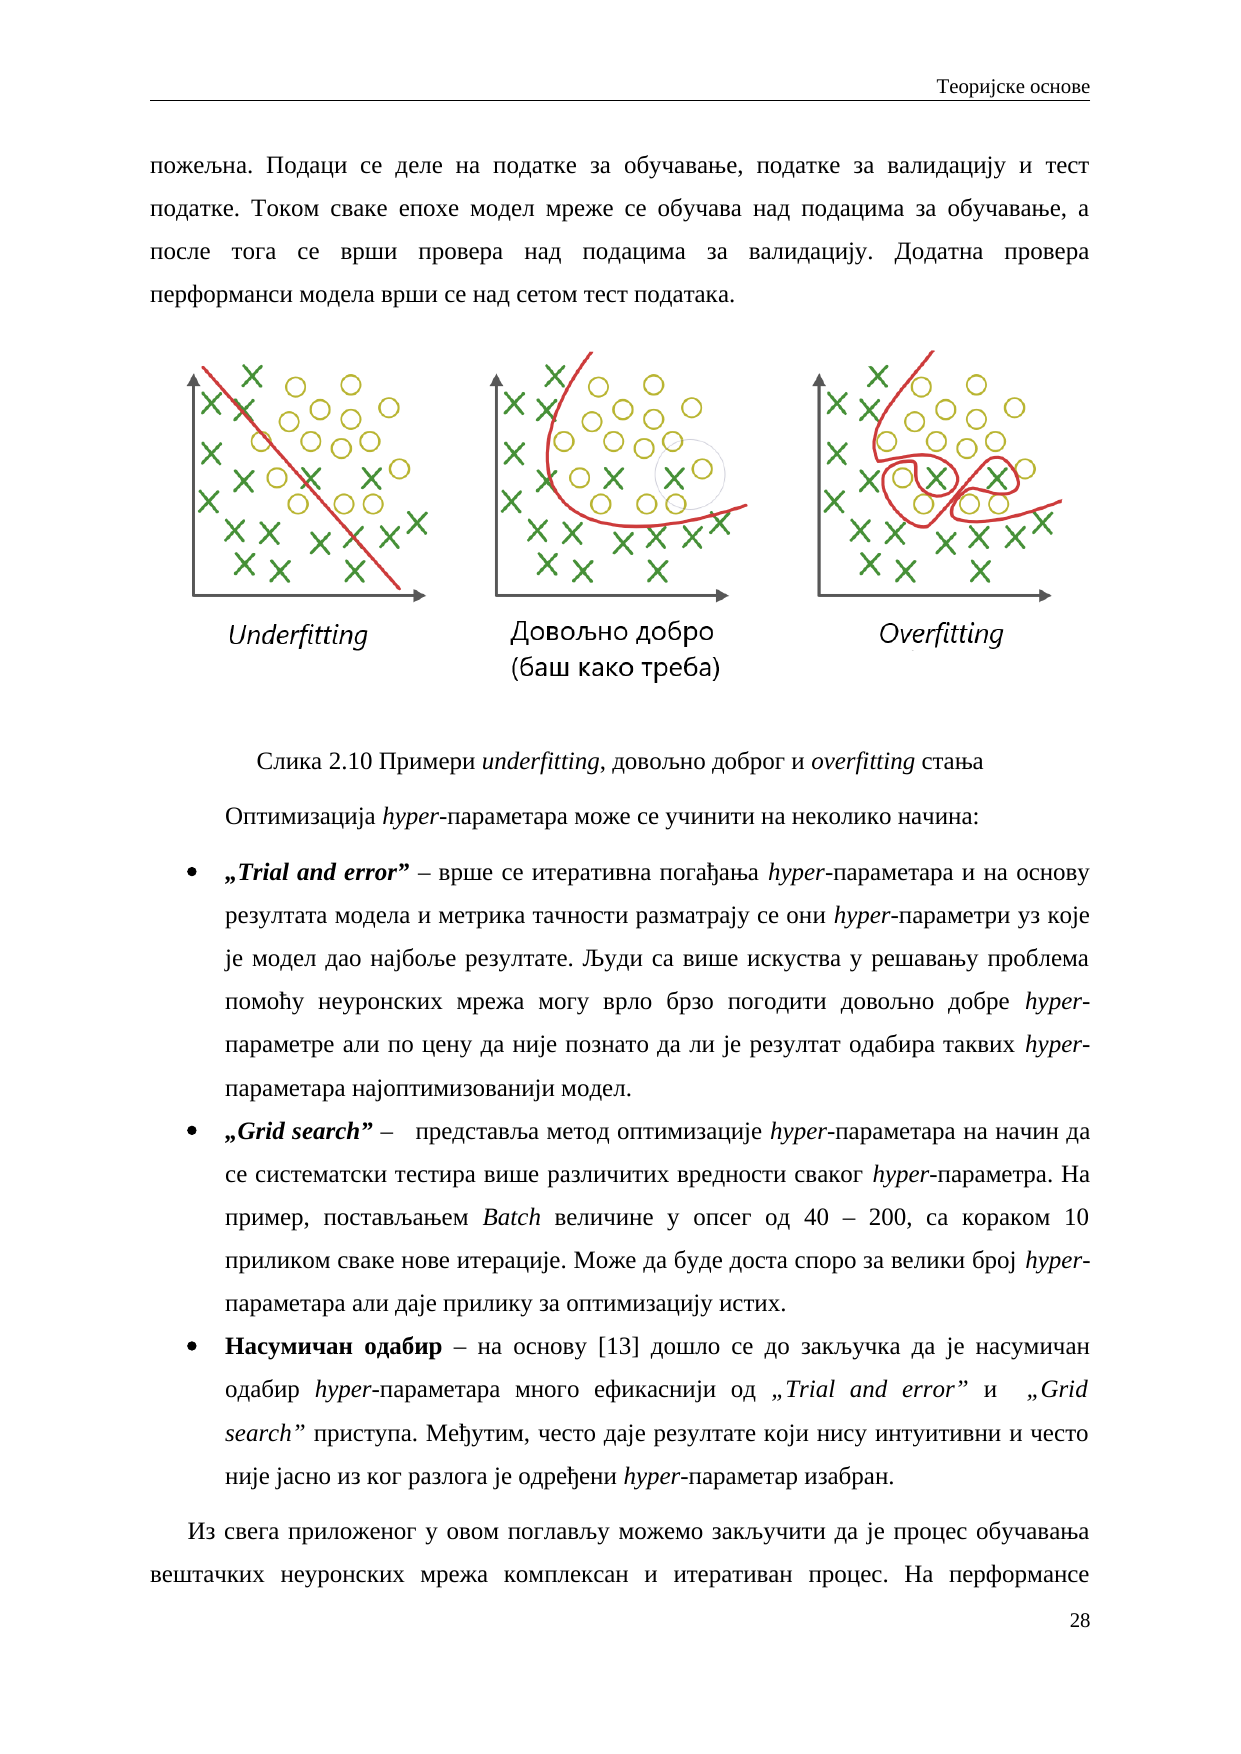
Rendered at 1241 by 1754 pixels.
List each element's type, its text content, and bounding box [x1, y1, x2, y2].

picture [151, 335, 1090, 719]
text Оптимизација hyper-параметара може се учинити на неколико начина: [150, 801, 1090, 830]
list Насумичан одабир – на основу [13] дошло се до закључка да је насумичан одабир hyper-параметара много ефикаснији од „Trial and error” и „Grid search” приступа. Међутим, често даје резултате који нису интуитивни и често није јасно из ког разлога је одређени hyper-параметар изабран. [187, 1331, 1090, 1489]
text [150, 150, 1090, 308]
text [150, 1516, 1090, 1588]
list „Grid search” – представља метод оптимизације hyper-параметара на начин да се систематски тестира више различитих вредности сваког hyper-параметра. На пример, постављањем Batch величине у опсег од 40 – 200, са кораком 10 приликом сваке нове итерације. Може да буде доста споро за велики број hyper-параметара али даје прилику за оптимизацију истих. [187, 1116, 1090, 1317]
text Слика 2.10 Примери underfitting, довољно доброг и overfitting стања [150, 746, 1090, 774]
list „Trial and error” – врше се итеративна погађања hyper-параметара и на основу резултата модела и метрика тачности разматрају се они hyper-параметри уз које је модел дао најбоље резултате. Људи са више искуства у решавању проблема помоћу неуронских мрежа могу врло брзо погодити довољно добре hyper-параметре али по цену да није познато да ли је резултат одабира таквих hyper-параметара најоптимизованији модел. [187, 857, 1090, 1101]
